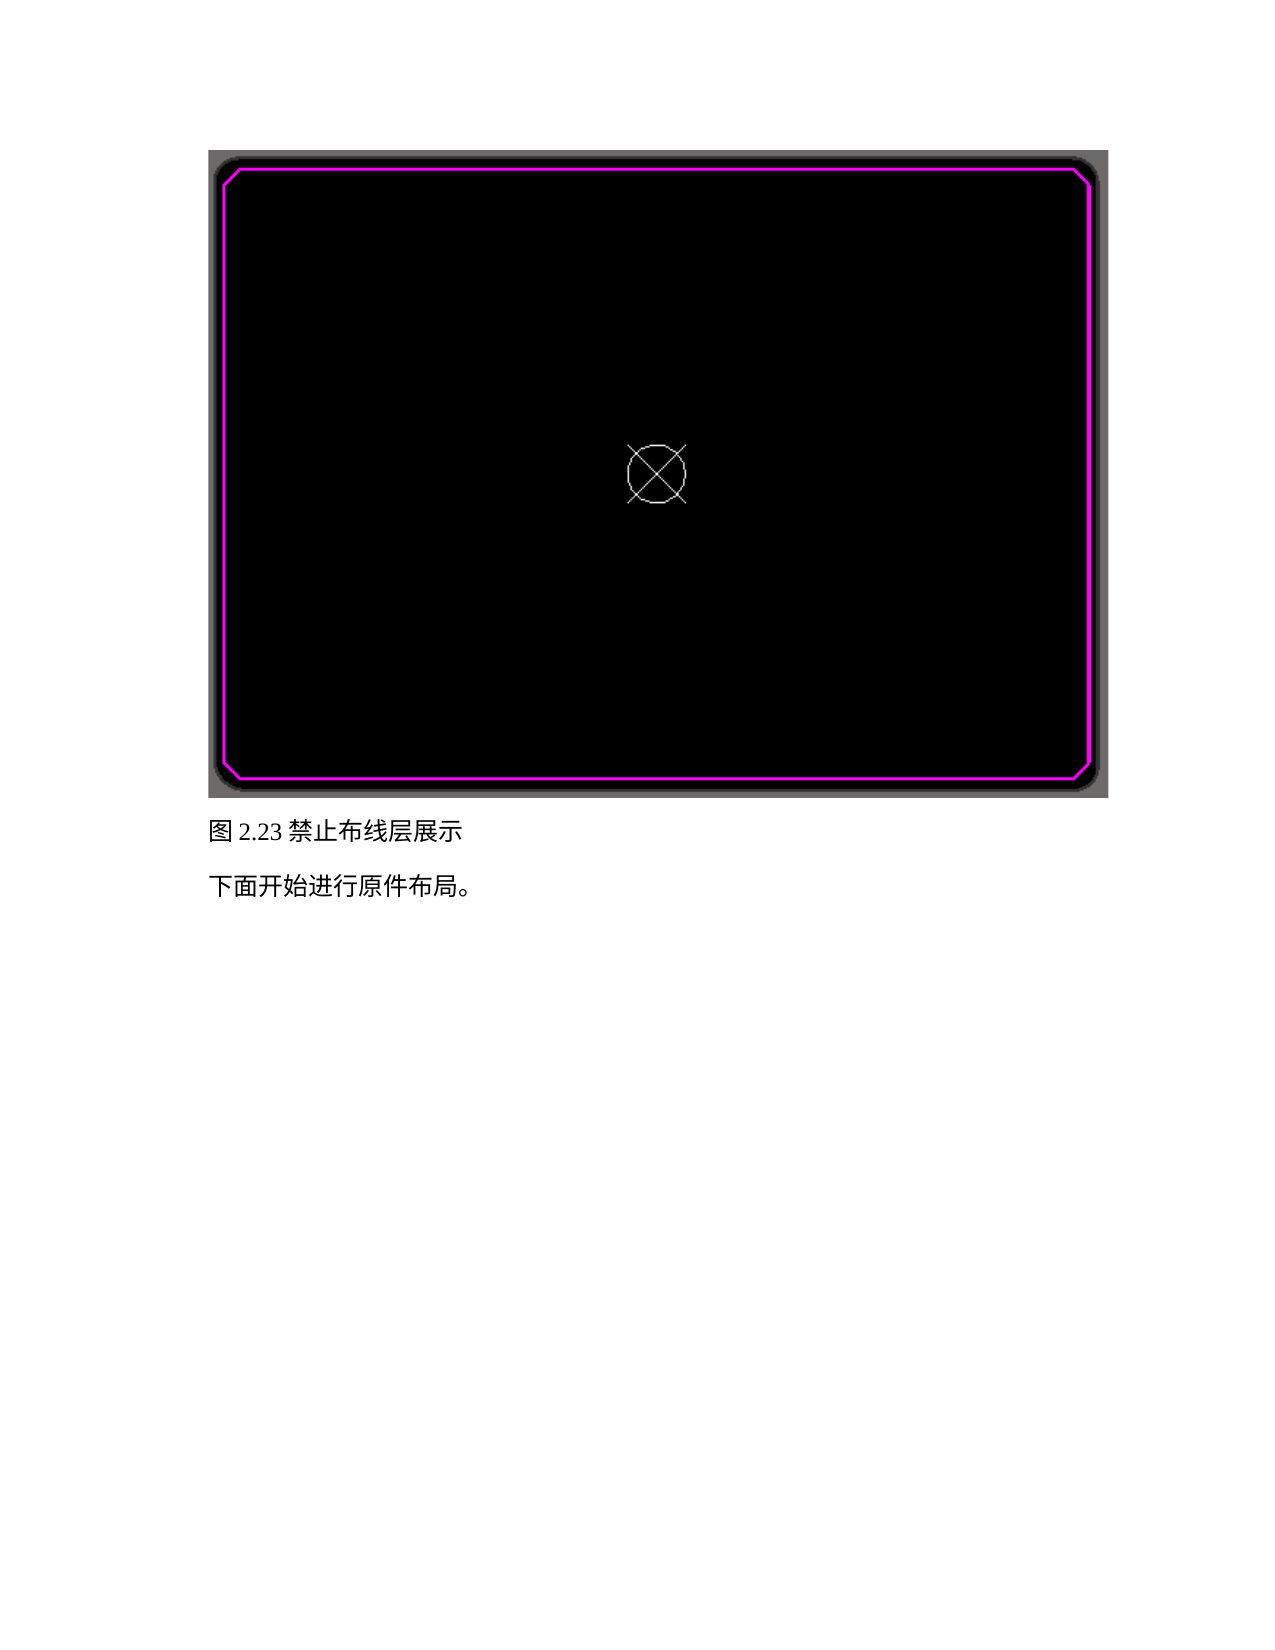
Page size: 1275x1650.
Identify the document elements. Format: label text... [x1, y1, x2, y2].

text 图2.23 禁止布线层展示 [187, 812, 1087, 848]
text 下面开始进行原件布局。 [187, 866, 1087, 902]
picture [208, 150, 1109, 798]
